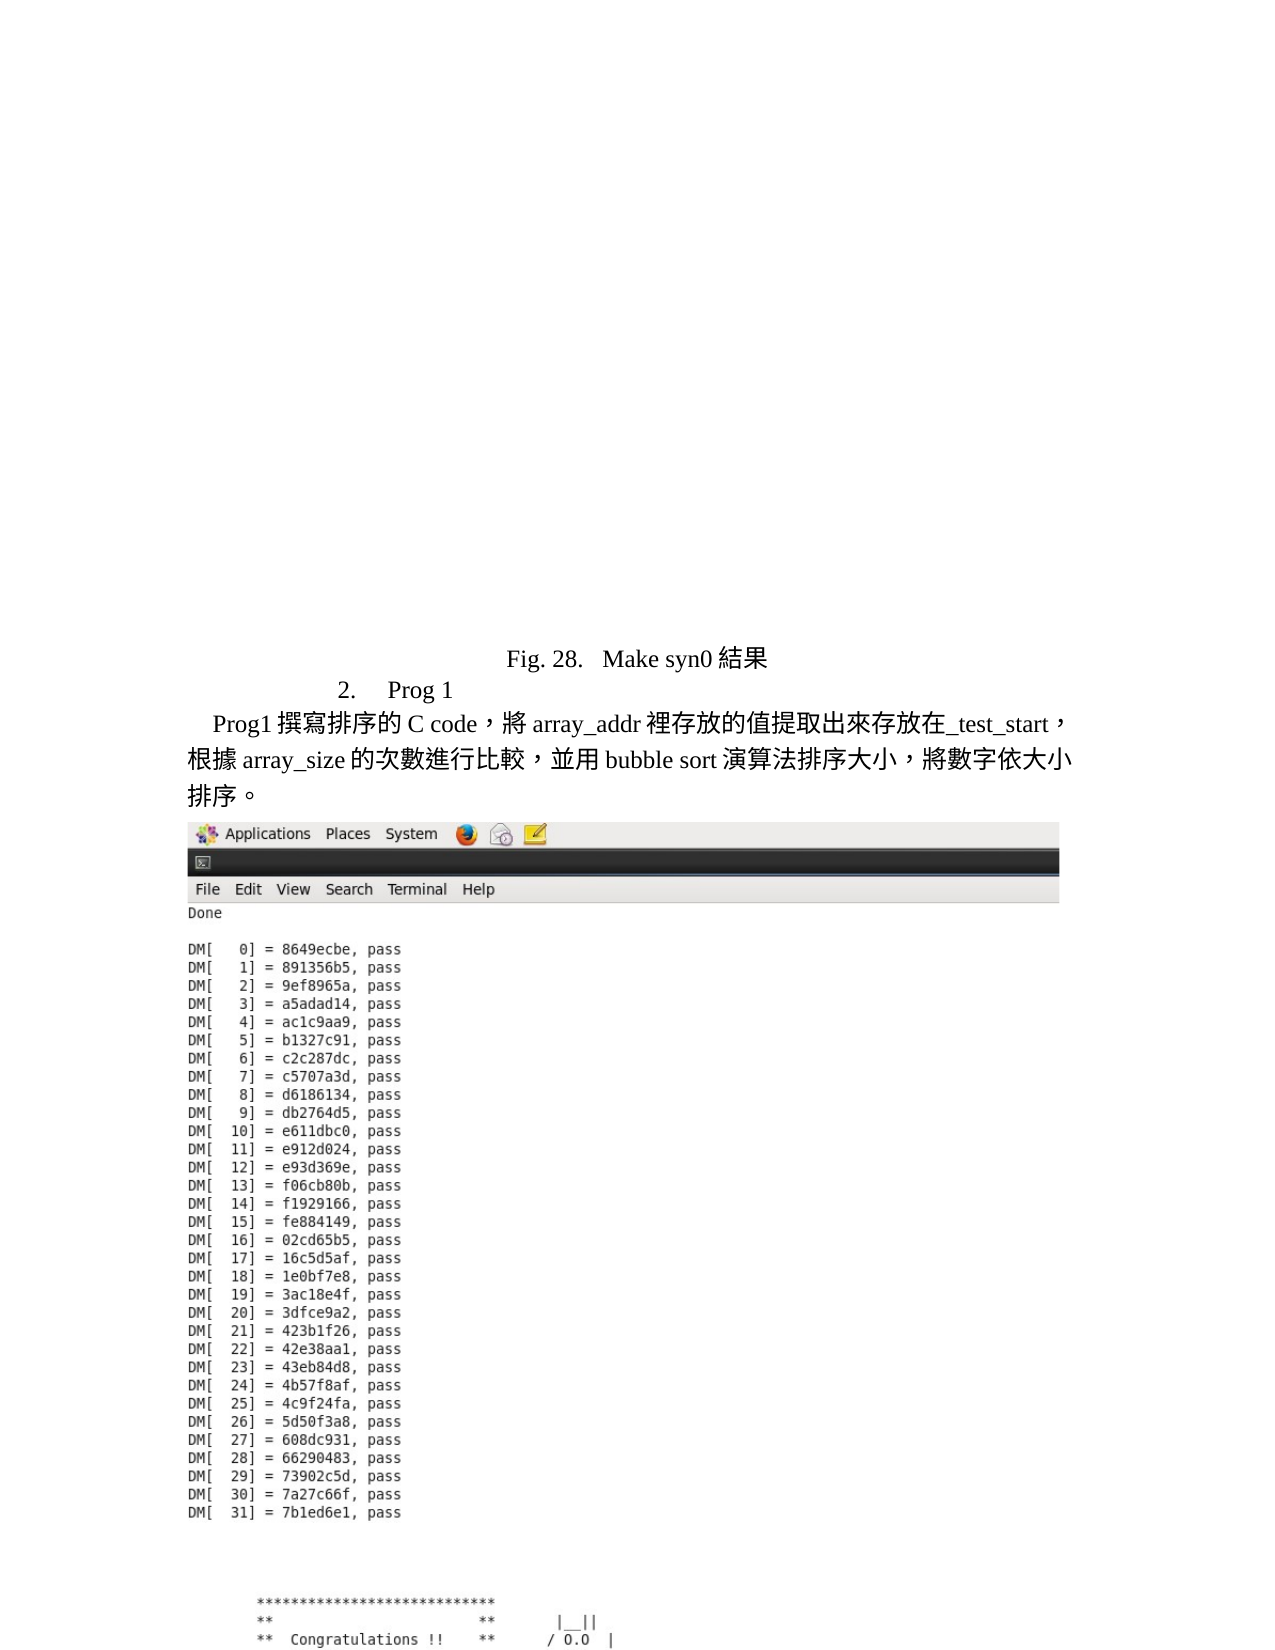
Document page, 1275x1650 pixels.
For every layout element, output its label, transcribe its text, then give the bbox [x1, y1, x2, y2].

text Fig. 28. Make syn0 結果 [187, 639, 1087, 675]
picture [187, 822, 1060, 1650]
text Prog1撰寫排序的C code，將array_addr裡存放的值提取出來存放在_test_start，根據array_size的次數進行比較，並用bubble sort演算法排序大小，將數字依大小排序。 [187, 704, 1087, 812]
list Prog 1 [337, 675, 1087, 704]
